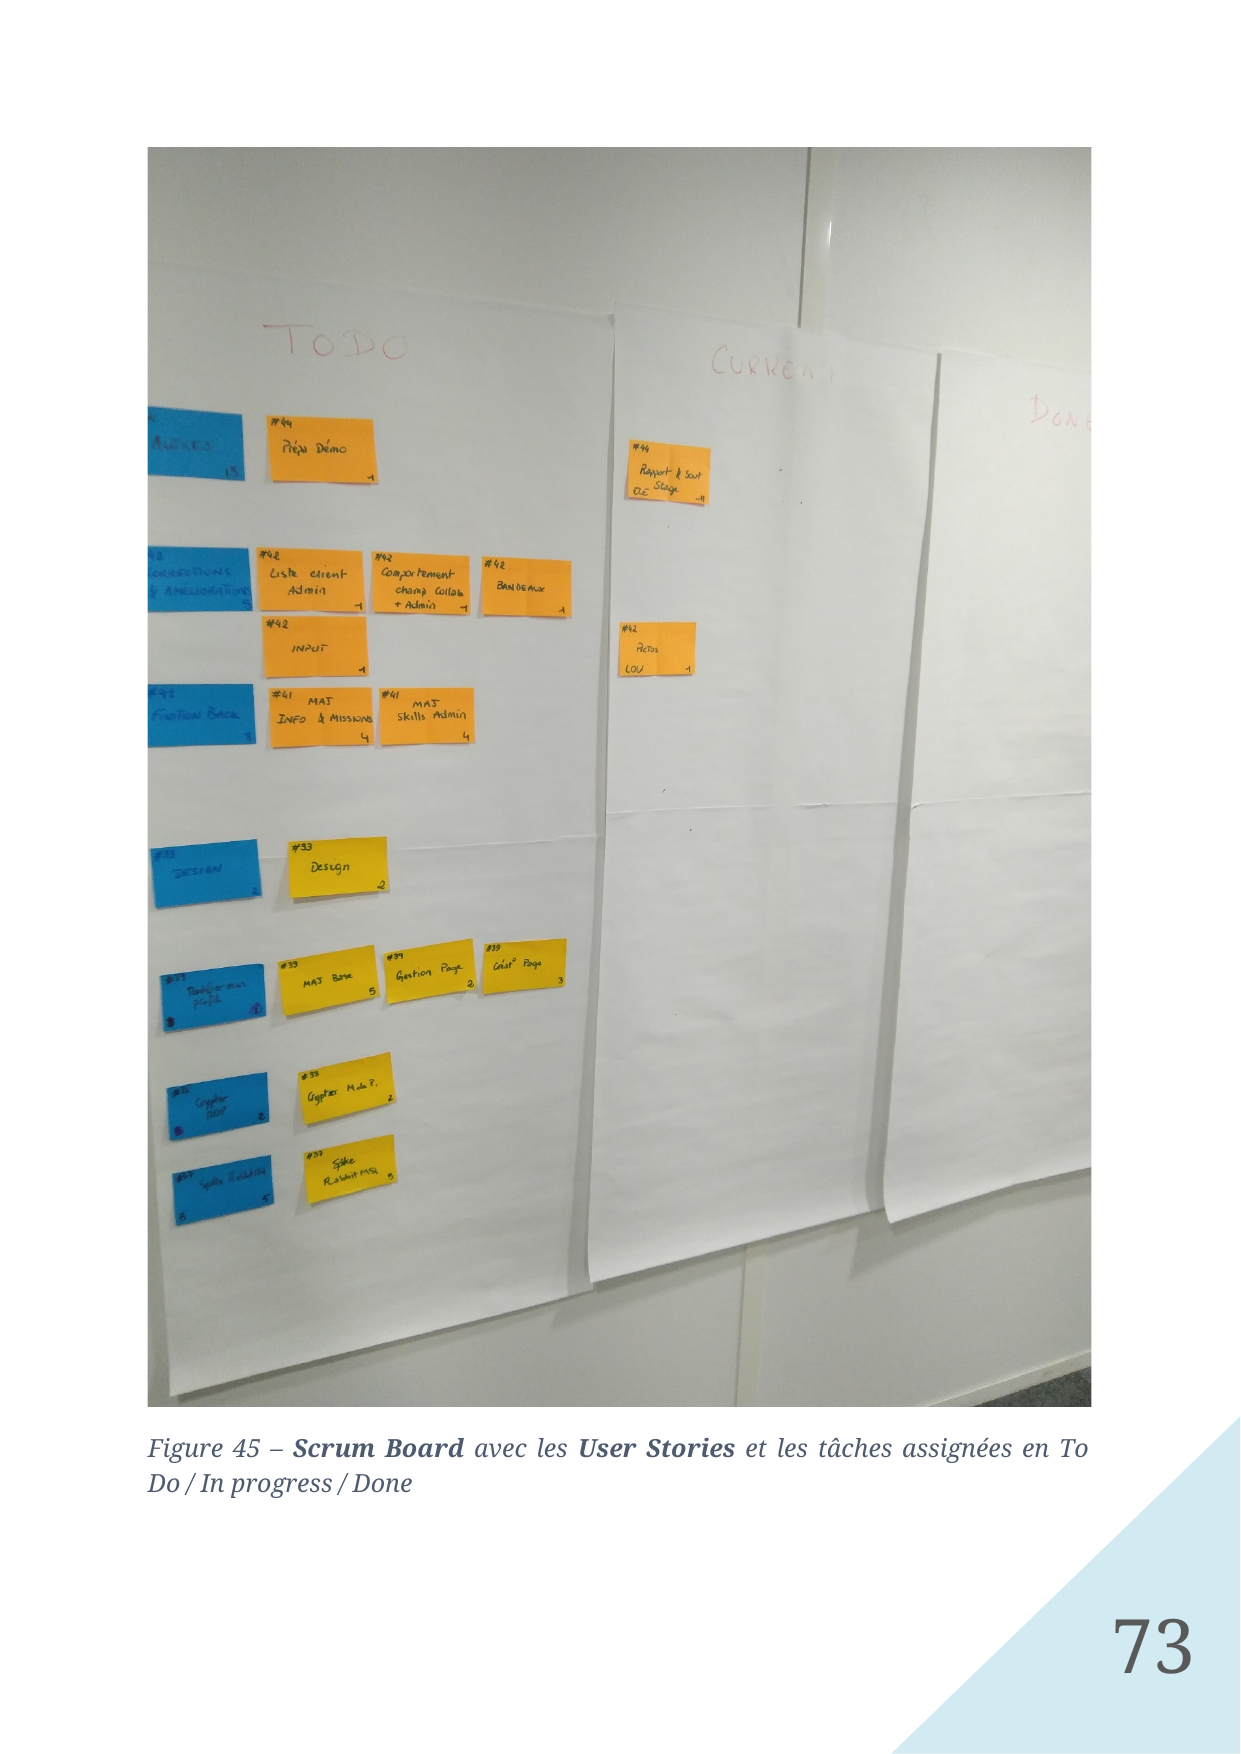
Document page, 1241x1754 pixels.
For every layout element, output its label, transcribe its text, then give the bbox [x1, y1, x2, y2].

picture [147, 147, 1092, 1407]
